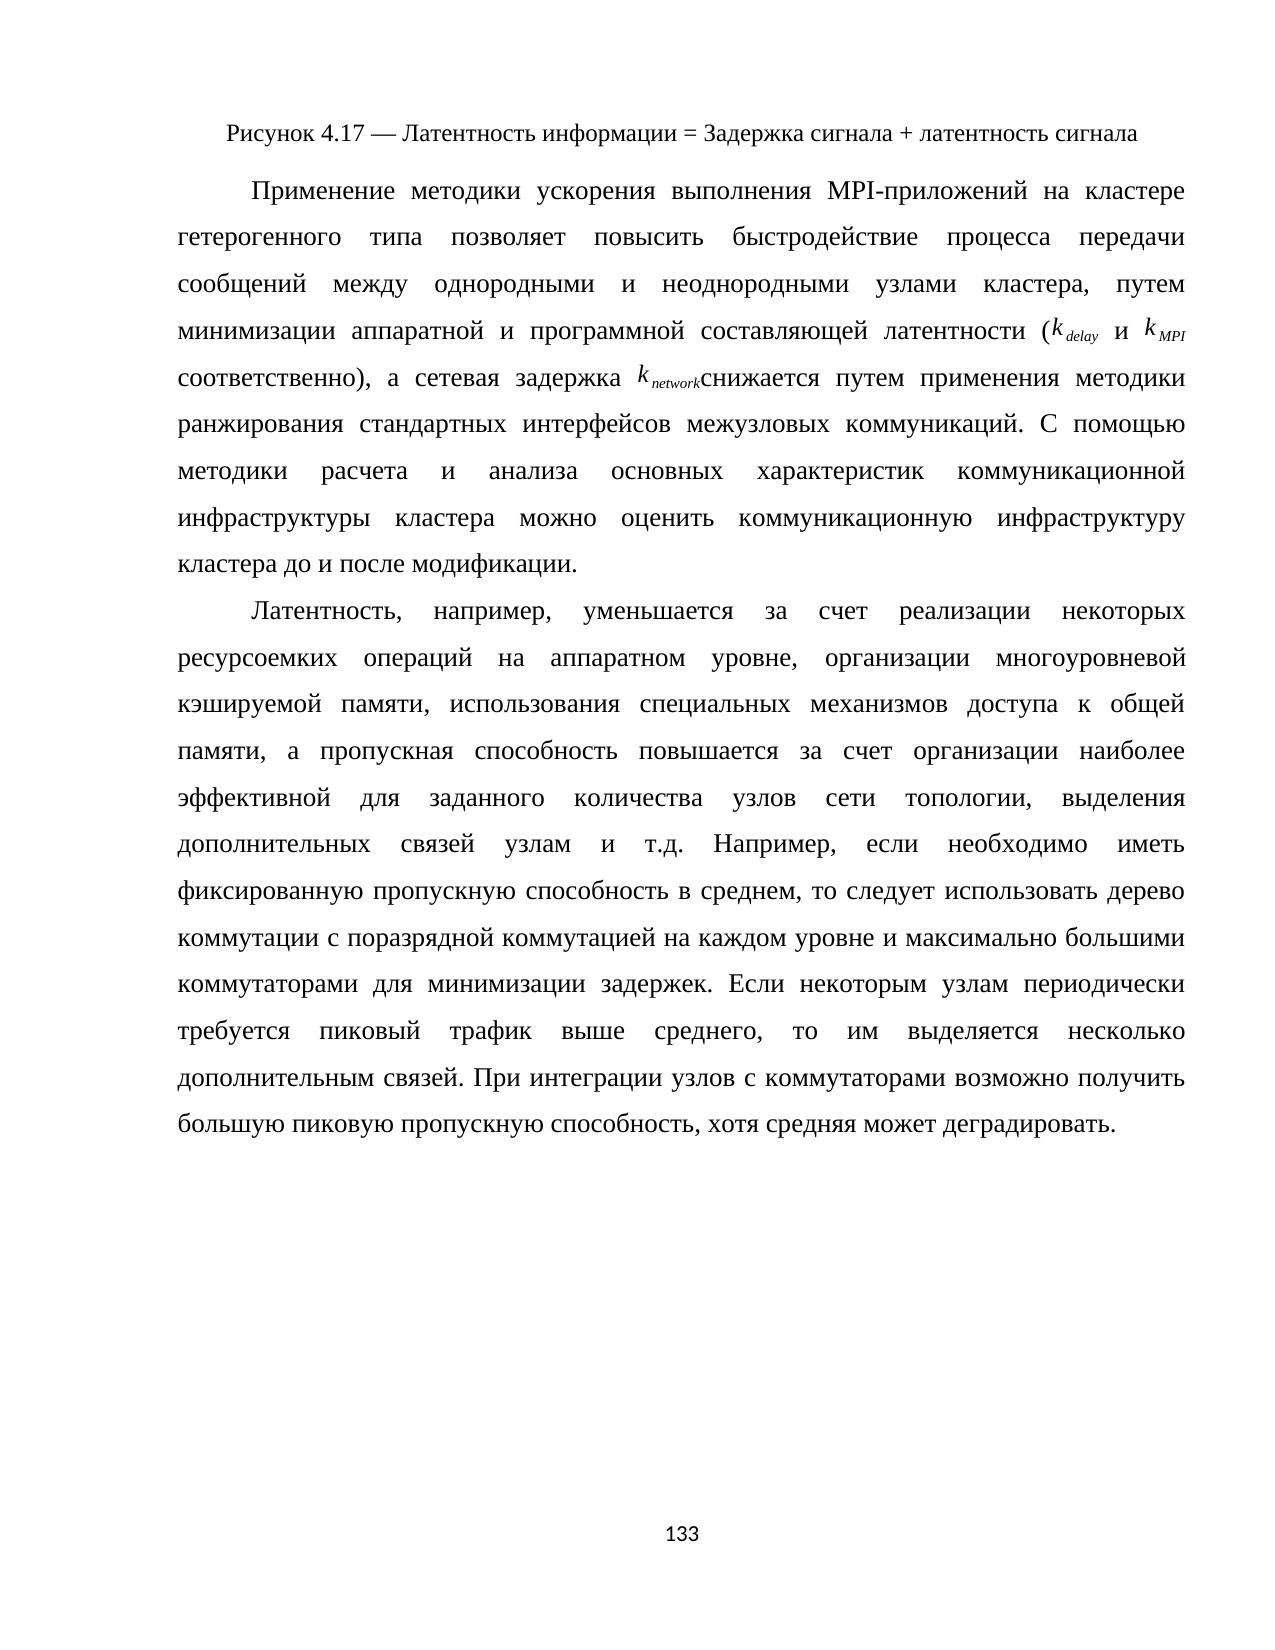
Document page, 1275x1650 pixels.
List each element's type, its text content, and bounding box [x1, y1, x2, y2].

text Латентность, например, уменьшается за счет реализации некоторых ресурсоемких операций на аппаратном уровне, организации многоуровневой кэшируемой памяти, использования специальных механизмов доступа к общей памяти, а пропускная способность повышается за счет организации наиболее эффективной для заданного количества узлов сети топологии, выделения дополнительных связей узлам и т.д. Например, если необходимо иметь фиксированную пропускную способность в среднем, то следует использовать дерево коммутации с поразрядной коммутацией на каждом уровне и максимально большими коммутаторами для минимизации задержек. Если некоторым узлам периодически требуется пиковый трафик выше среднего, то им выделяется несколько дополнительным связей. При интеграции узлов с коммутаторами возможно получить большую пиковую пропускную способность, хотя средняя может деградировать. [177, 594, 1186, 1139]
text Рисунок 4.17 — Латентность информации = Задержка сигнала + латентность сигнала [177, 118, 1186, 147]
text Применение методики ускорения выполнения MPI-приложений на кластере гетерогенного типа позволяет повысить быстродействие процесса передачи сообщений между однородными и неоднородными узлами кластера, путем минимизации аппаратной и программной составляющей латентности ( и соответственно), а сетевая задержка снижается путем применения методики ранжирования стандартных интерфейсов межузловых коммуникаций. С помощью методики расчета и анализа основных характеристик коммуникационной инфраструктуры кластера можно оценить коммуникационную инфраструктуру кластера до и после модификации. [177, 174, 1186, 579]
